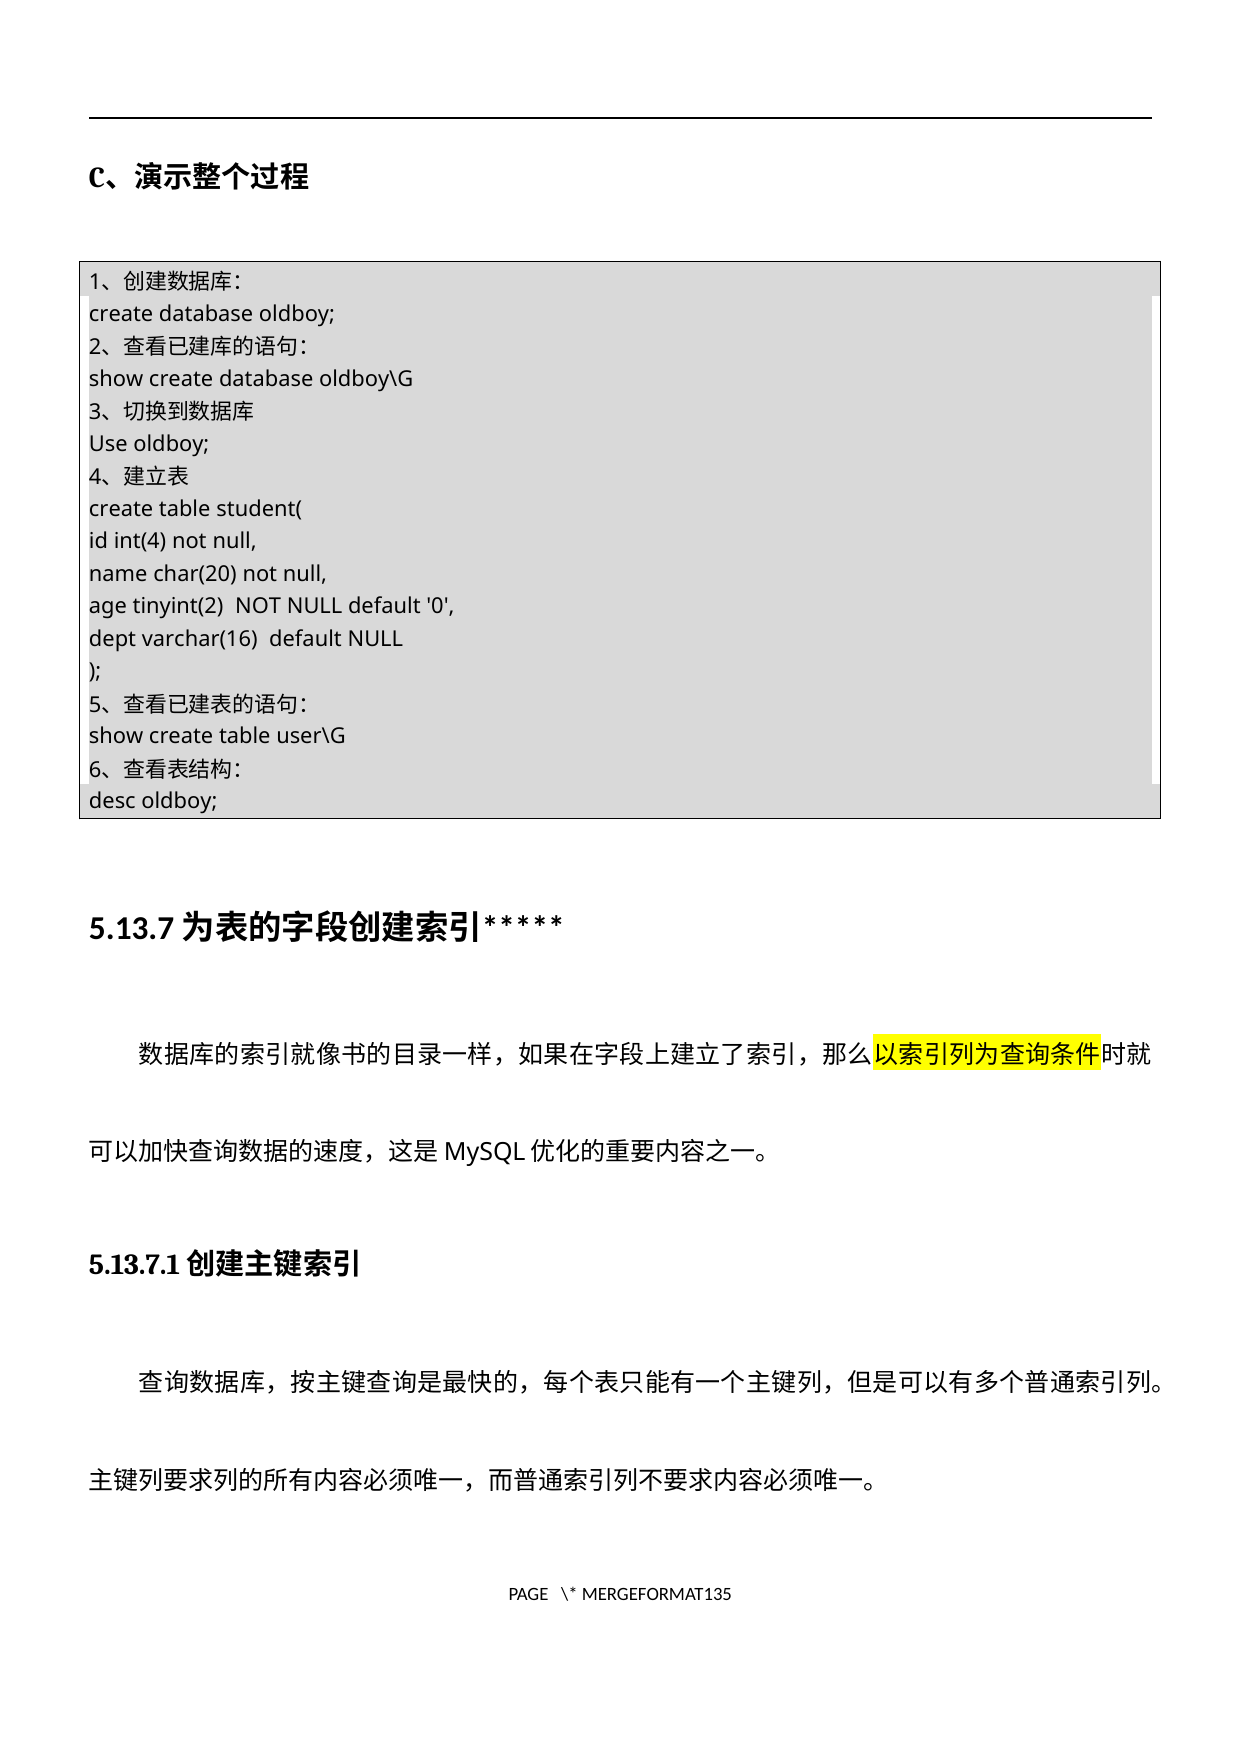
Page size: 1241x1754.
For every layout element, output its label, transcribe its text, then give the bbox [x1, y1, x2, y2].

text 1、创建数据库： [80, 262, 1160, 296]
text 数据库的索引就像书的目录一样，如果在字段上建立了索引，那么以索引列为查询条件时就可以加快查询数据的速度，这是MySQL优化的重要内容之一。 [89, 1020, 1152, 1182]
subtitle 5.13.7.1 创建主键索引 [89, 1229, 1152, 1294]
text show create database oldboy\G [89, 361, 1152, 394]
text 2、查看已建库的语句： [89, 329, 1152, 361]
text desc oldboy; [80, 781, 1160, 818]
text create database oldboy; [89, 296, 1152, 329]
text 5、查看已建表的语句： [89, 686, 1152, 719]
text 查询数据库，按主键查询是最快的，每个表只能有一个主键列，但是可以有多个普通索引列。主键列要求列的所有内容必须唯一，而普通索引列不要求内容必须唯一。 [89, 1348, 1152, 1511]
text 4、建立表 [89, 459, 1152, 491]
text show create table user\G [89, 719, 1152, 751]
subtitle 5.13.7 为表的字段创建索引***** [89, 892, 1152, 957]
text create table student( id int(4) not null, name char(20) not null, age tinyint(2) NOT NULL default '0', dept varchar(16) default NULL ); [89, 491, 1152, 686]
text 3、切换到数据库 [89, 394, 1152, 426]
text 6、查看表结构： [89, 751, 1152, 781]
text Use oldboy; [89, 426, 1152, 459]
subtitle C、演示整个过程 [89, 142, 1152, 207]
